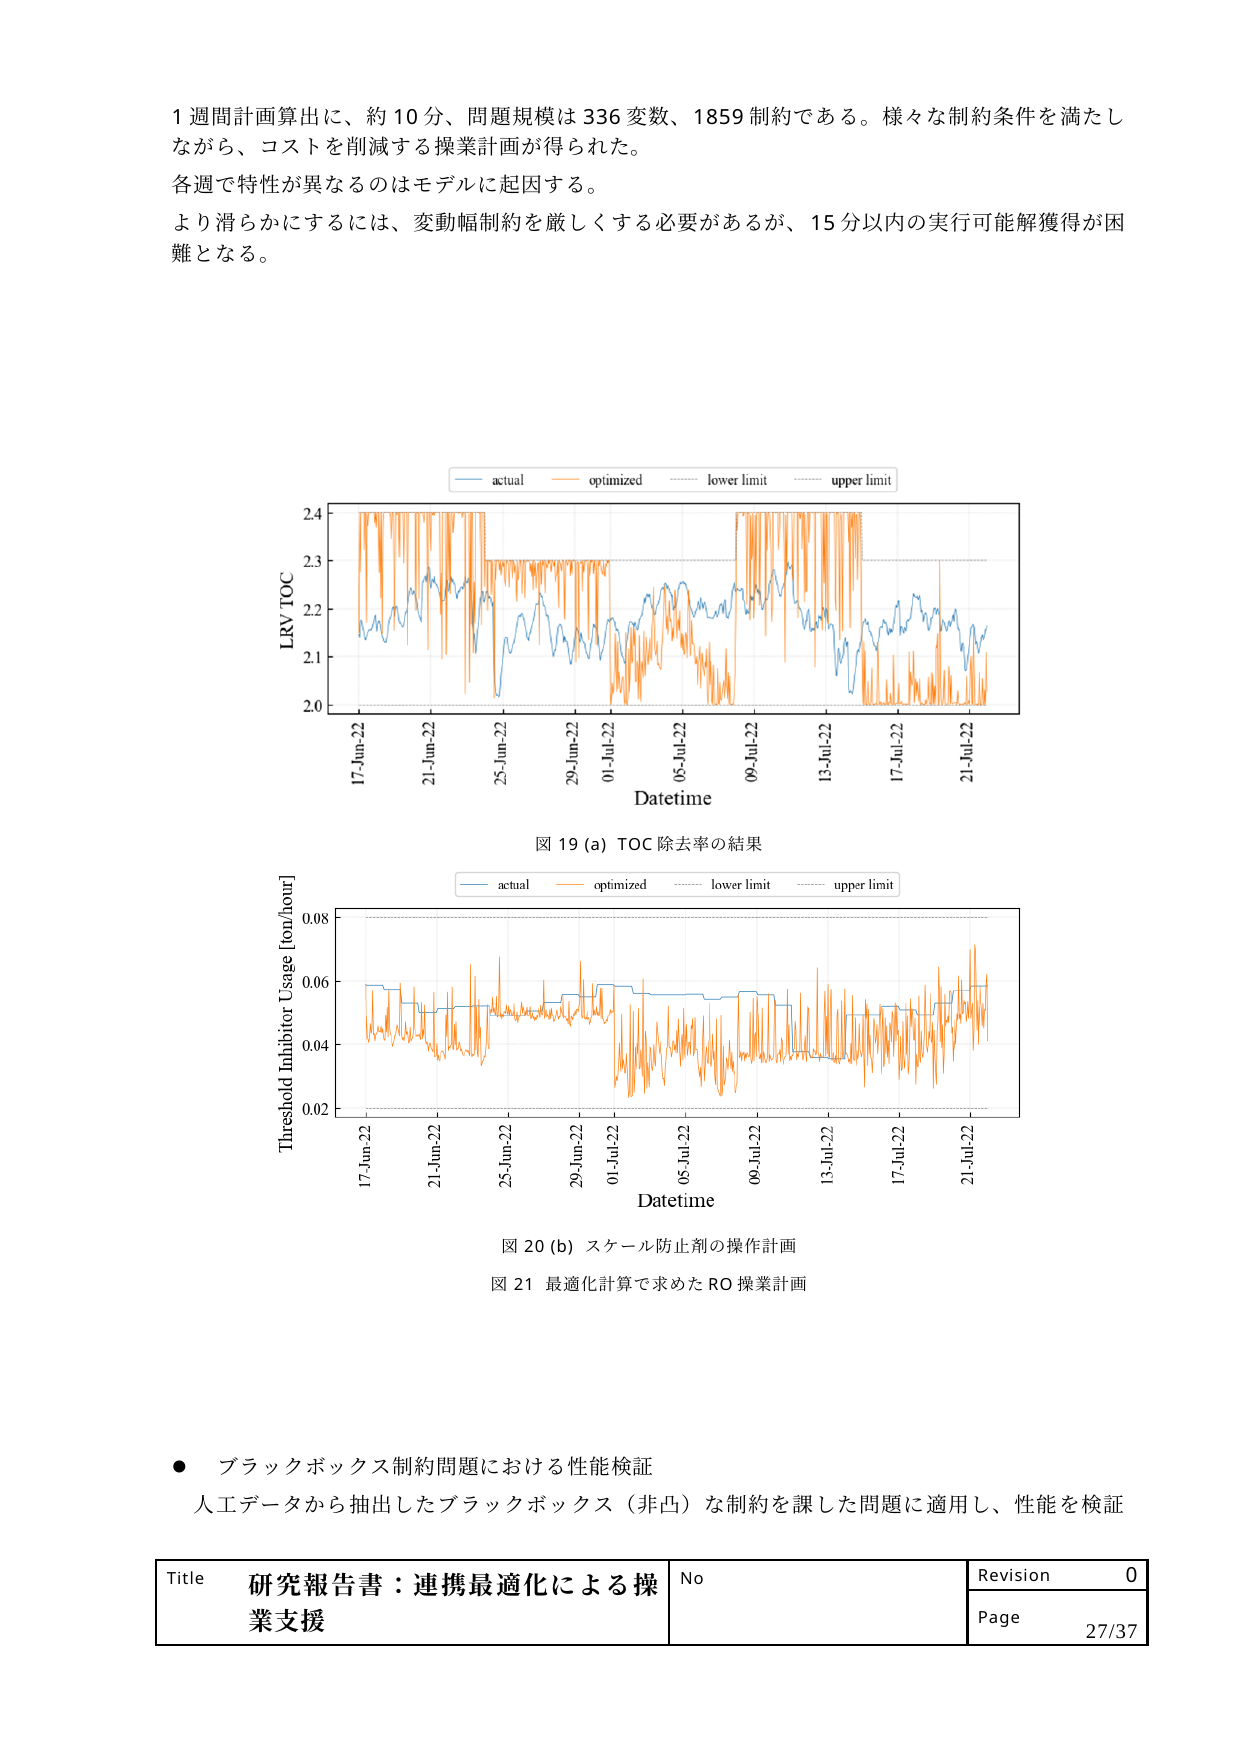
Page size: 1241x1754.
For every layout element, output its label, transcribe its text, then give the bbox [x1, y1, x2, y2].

picture [270, 459, 1027, 818]
text 各週で特性が異なるのはモデルに起因する。 [171, 169, 1126, 198]
list ブラックボックス制約問題における性能検証 [171, 1450, 1126, 1480]
text より滑らかにするには、変動幅制約を厳しくする必要があるが、15分以内の実行可能解獲得が困難となる。 [171, 207, 1126, 267]
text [171, 1488, 1126, 1518]
picture [269, 863, 1028, 1220]
text 1週間計画算出に、約10分、問題規模は336変数、1859制約である。様々な制約条件を満たしながら、コストを削減する操業計画が得られた。 [171, 100, 1126, 160]
